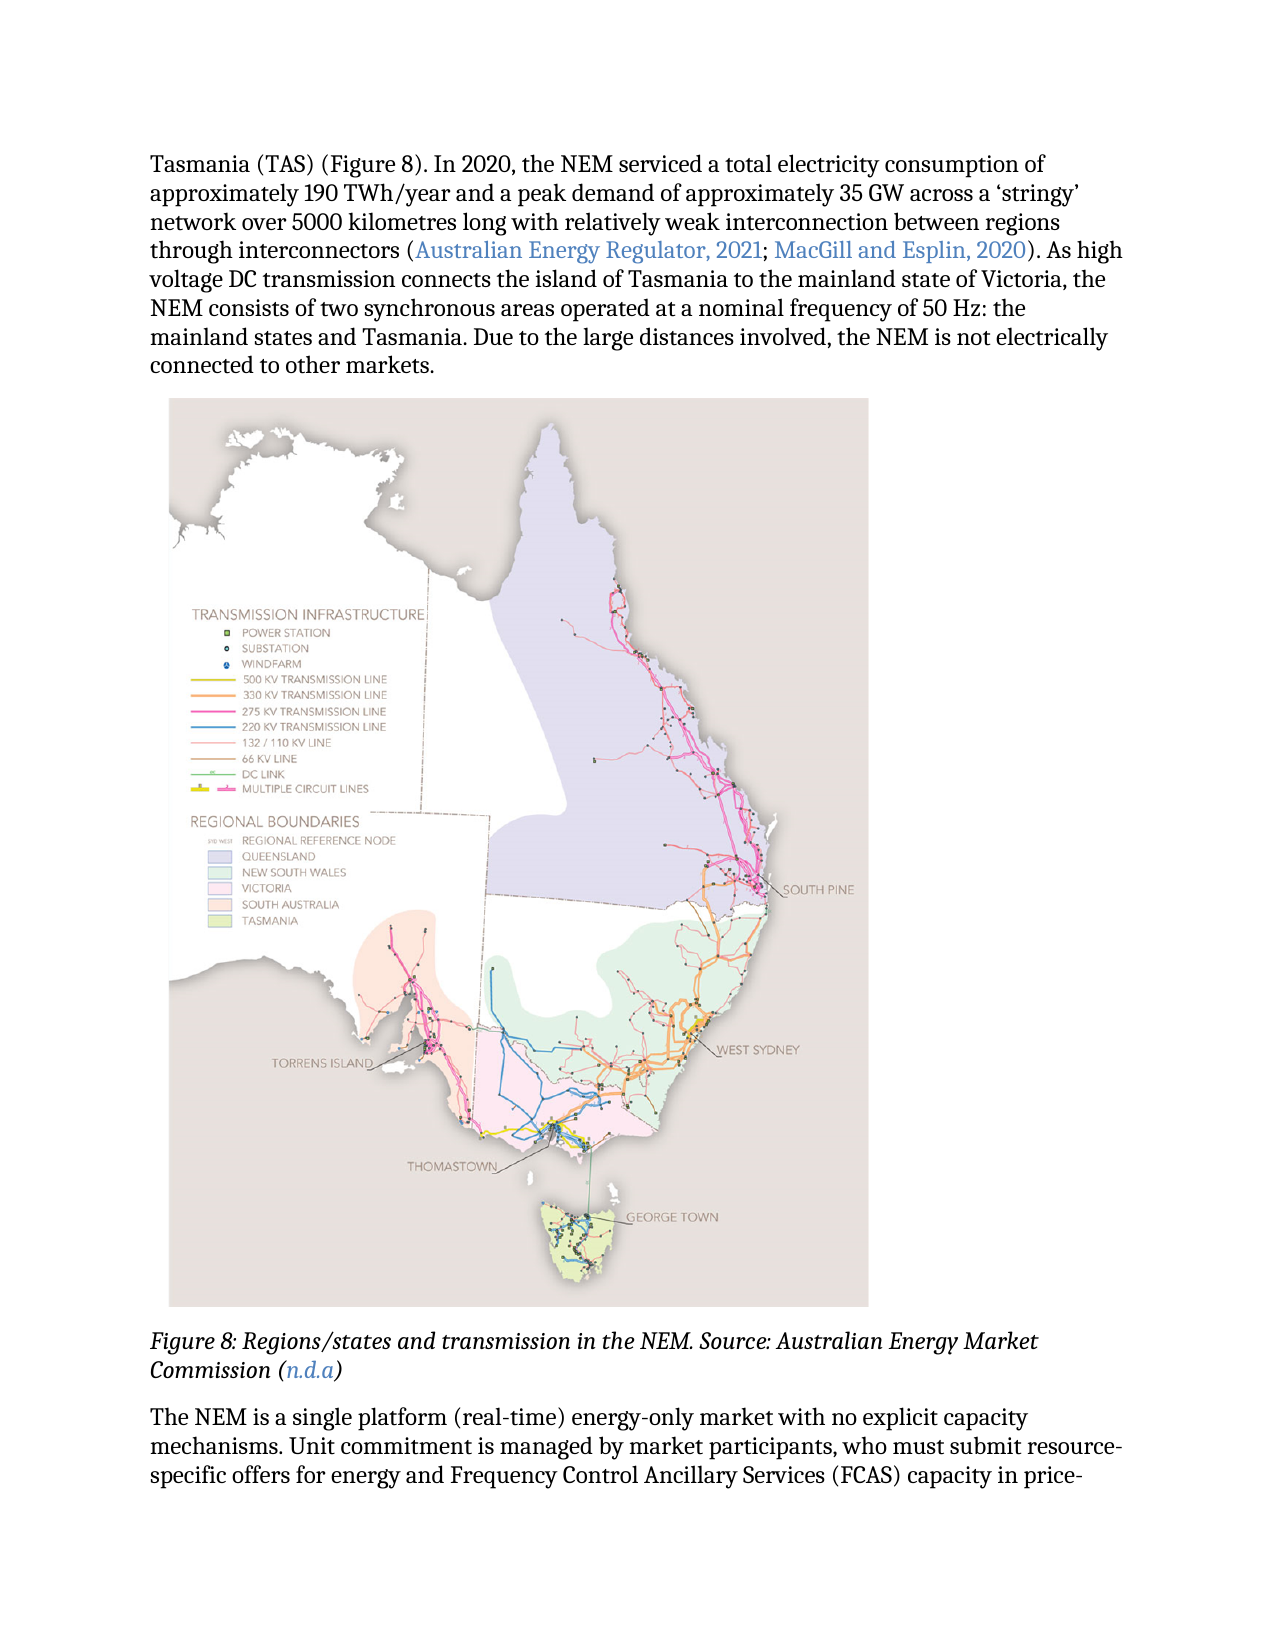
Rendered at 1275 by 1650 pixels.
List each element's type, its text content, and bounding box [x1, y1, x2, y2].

picture [168, 398, 869, 1307]
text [150, 150, 1125, 380]
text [150, 1403, 1125, 1489]
text Figure 8: Regions/states and transmission in the NEM. Source: Australian Energy Market Commission (n.d.a) [150, 1327, 1125, 1384]
